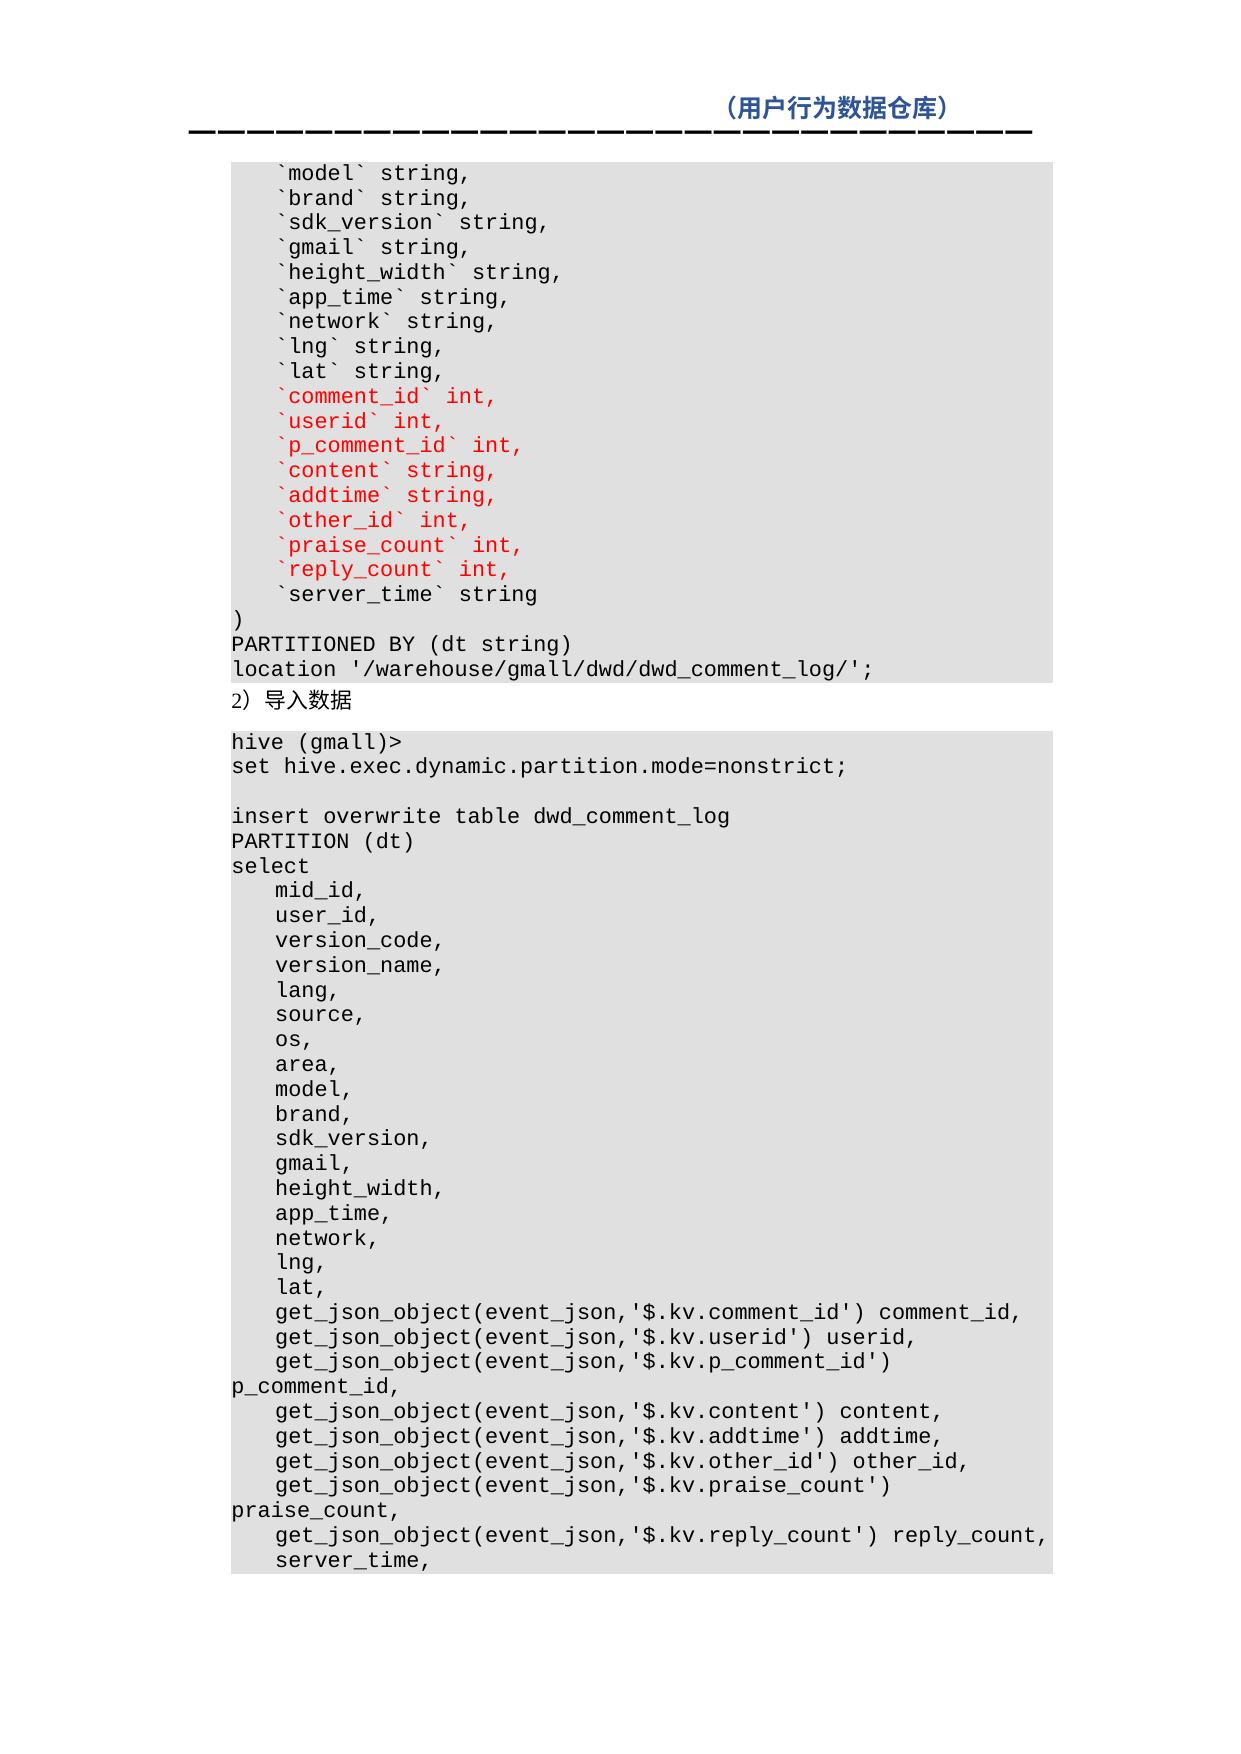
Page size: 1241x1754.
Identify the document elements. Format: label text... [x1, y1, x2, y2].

text version_code, [231, 929, 1053, 954]
text server_time, [231, 1549, 1053, 1574]
text `sdk_version` string, [231, 212, 1053, 236]
text `app_time` string, [231, 286, 1053, 311]
text `userid` int, [231, 410, 1053, 435]
text get_json_object(event_json,'$.kv.reply_count') reply_count, [231, 1524, 1053, 1549]
text lng, [231, 1252, 1053, 1276]
text `other_id` int, [231, 509, 1053, 534]
text hive (gmall)> [231, 731, 1053, 756]
text lang, [231, 979, 1053, 1004]
text select [231, 855, 1053, 880]
text get_json_object(event_json,'$.kv.other_id') other_id, [231, 1450, 1053, 1475]
text ) [231, 608, 1053, 633]
text network, [231, 1227, 1053, 1252]
text brand, [231, 1103, 1053, 1128]
text sdk_version, [231, 1128, 1053, 1152]
text `reply_count` int, [231, 559, 1053, 583]
text get_json_object(event_json,'$.kv.praise_count') praise_count, [231, 1475, 1053, 1524]
text `network` string, [231, 311, 1053, 336]
text get_json_object(event_json,'$.kv.addtime') addtime, [231, 1425, 1053, 1450]
text get_json_object(event_json,'$.kv.userid') userid, [231, 1326, 1053, 1351]
text 2）导入数据 [187, 683, 1053, 715]
text `brand` string, [231, 187, 1053, 212]
text area, [231, 1053, 1053, 1078]
text `server_time` string [231, 583, 1053, 608]
text get_json_object(event_json,'$.kv.p_comment_id') p_comment_id, [231, 1351, 1053, 1400]
text version_name, [231, 954, 1053, 979]
text location '/warehouse/gmall/dwd/dwd_comment_log/'; [231, 658, 1053, 683]
text `addtime` string, [231, 484, 1053, 509]
text PARTITION (dt) [231, 830, 1053, 855]
text `height_width` string, [231, 261, 1053, 286]
text source, [231, 1004, 1053, 1028]
text `content` string, [231, 459, 1053, 484]
text insert overwrite table dwd_comment_log [231, 805, 1053, 830]
text lat, [231, 1276, 1053, 1301]
text os, [231, 1028, 1053, 1053]
text user_id, [231, 904, 1053, 929]
text get_json_object(event_json,'$.kv.content') content, [231, 1400, 1053, 1425]
text `gmail` string, [231, 236, 1053, 261]
text `p_comment_id` int, [231, 435, 1053, 459]
text get_json_object(event_json,'$.kv.comment_id') comment_id, [231, 1301, 1053, 1326]
text gmail, [231, 1152, 1053, 1177]
text `lat` string, [231, 360, 1053, 385]
text app_time, [231, 1202, 1053, 1227]
text height_width, [231, 1177, 1053, 1202]
text `lng` string, [231, 336, 1053, 360]
text PARTITIONED BY (dt string) [231, 633, 1053, 658]
text mid_id, [231, 880, 1053, 904]
text `praise_count` int, [231, 534, 1053, 559]
text model, [231, 1078, 1053, 1103]
text `comment_id` int, [231, 385, 1053, 410]
text set hive.exec.dynamic.partition.mode=nonstrict; [231, 756, 1053, 781]
text `model` string, [231, 162, 1053, 187]
